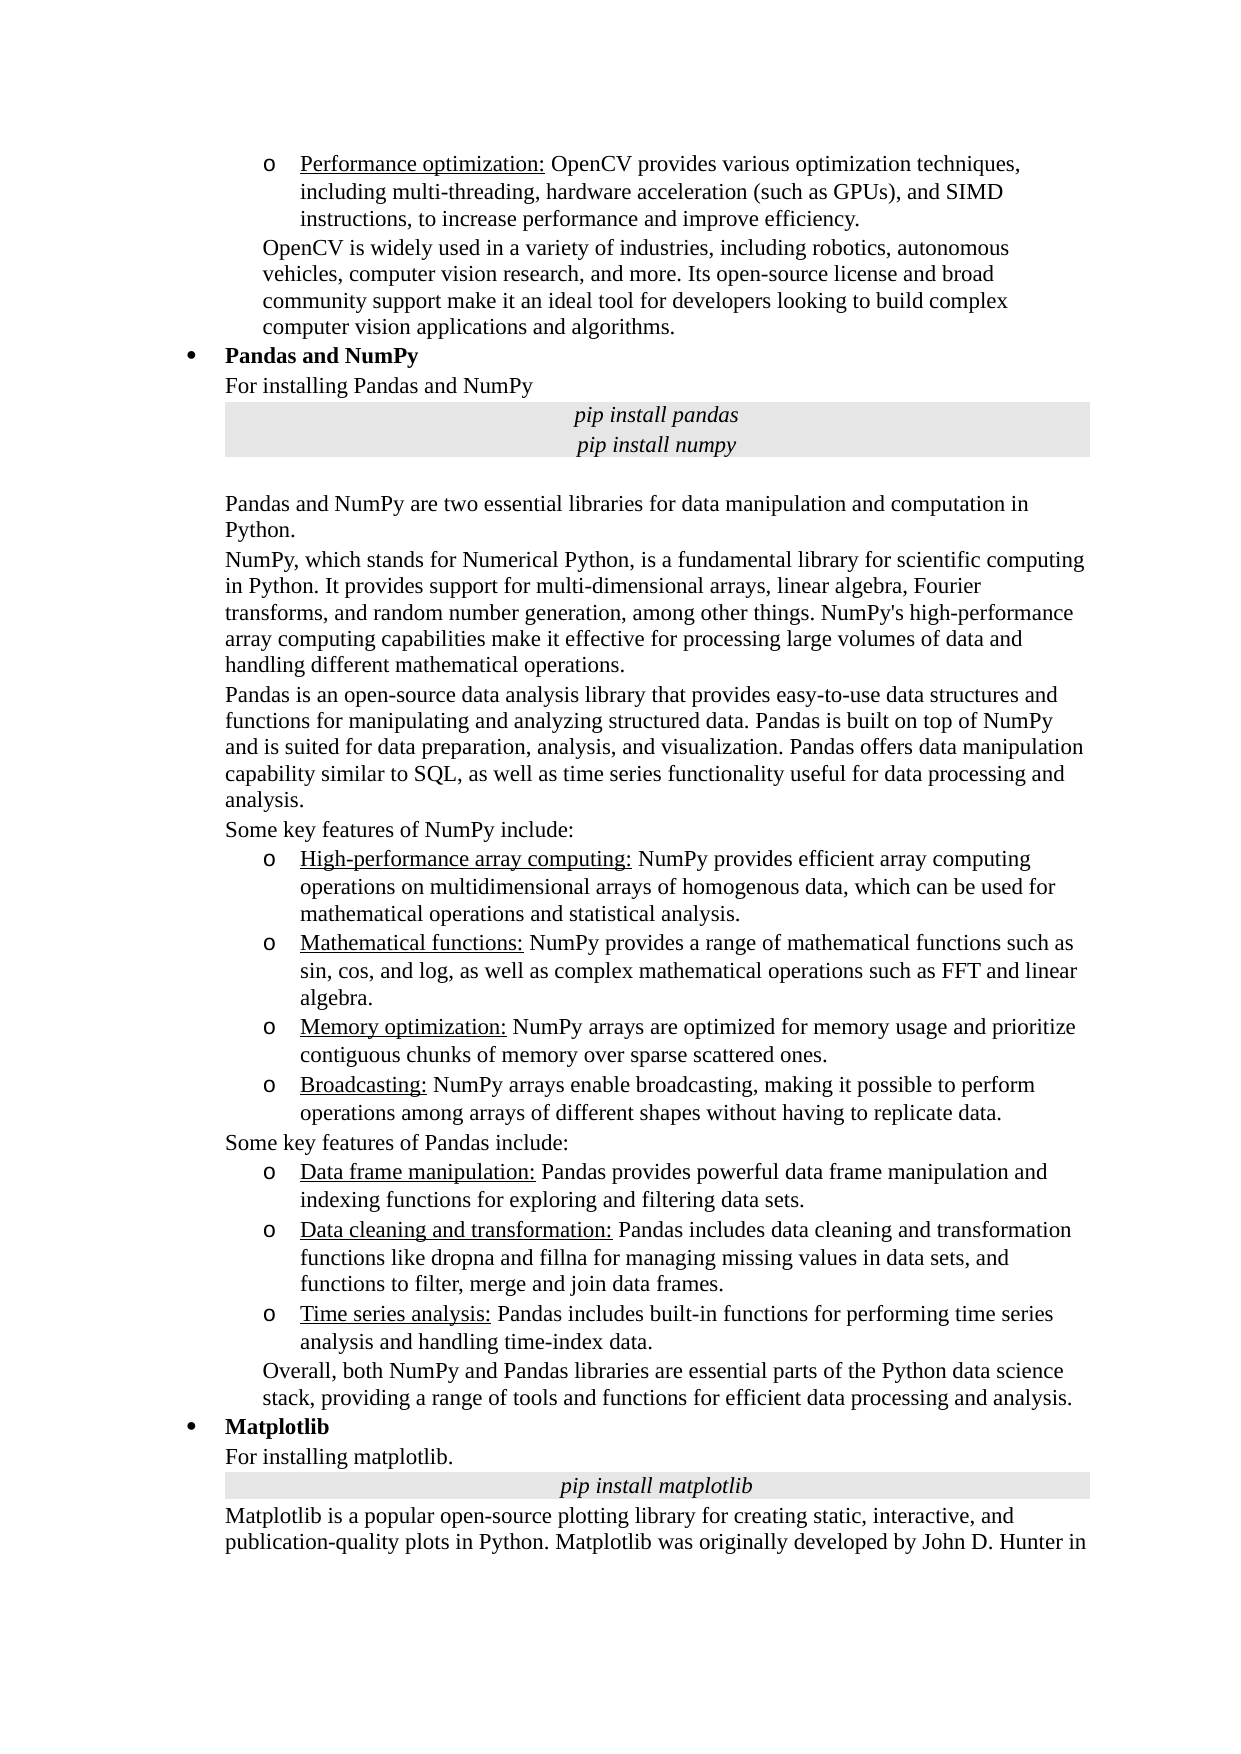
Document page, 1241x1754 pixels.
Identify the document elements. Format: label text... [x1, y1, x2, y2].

text Overall, both NumPy and Pandas libraries are essential parts of the Python data science stack, providing a range of tools and functions for efficient data processing and analysis. [262, 1358, 1090, 1410]
list Data cleaning and transformation: Pandas includes data cleaning and transformation functions like dropna and fillna for managing missing values in data sets, and functions to filter, merge and join data frames. [262, 1216, 1090, 1297]
list Mathematical functions: NumPy provides a range of mathematical functions such as sin, cos, and log, as well as complex mathematical operations such as FFT and linear algebra. [262, 929, 1090, 1010]
text NumPy, which stands for Numerical Python, is a fundamental library for scientific computing in Python. It provides support for multi-dimensional arrays, linear algebra, Fourier transforms, and random number generation, among other things. NumPy's high-performance array computing capabilities make it effective for processing large volumes of data and handling different mathematical operations. [225, 546, 1090, 678]
list Pandas and NumPy [187, 343, 1090, 369]
list Matplotlib [187, 1413, 1090, 1440]
list Broadcasting: NumPy arrays enable broadcasting, making it possible to perform operations among arrays of different shapes without having to replicate data. [262, 1071, 1090, 1126]
text pip install numpy [225, 431, 1090, 457]
list Memory optimization: NumPy arrays are optimized for memory usage and prioritize contiguous chunks of memory over sparse scattered ones. [262, 1013, 1090, 1068]
text OpenCV is widely used in a variety of industries, including robotics, autonomous vehicles, computer vision research, and more. Its open-source license and broad community support make it an ideal tool for developers looking to build complex computer vision applications and algorithms. [262, 234, 1090, 339]
list Time series analysis: Pandas includes built-in functions for performing time series analysis and handling time-index data. [262, 1300, 1090, 1354]
text pip install pandas [225, 402, 1090, 428]
text pip install matplotlib [225, 1472, 1090, 1499]
text Pandas is an open-source data analysis library that provides easy-to-use data structures and functions for manipulating and analyzing structured data. Pandas is built on top of NumPy and is suited for data preparation, analysis, and visualization. Pandas offers data manipulation capability similar to SQL, as well as time series functionality useful for data processing and analysis. [225, 681, 1090, 812]
list High-performance array computing: NumPy provides efficient array computing operations on multidimensional arrays of homogenous data, which can be used for mathematical operations and statistical analysis. [262, 845, 1090, 926]
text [225, 1502, 1090, 1554]
list Performance optimization: OpenCV provides various optimization techniques, including multi-threading, hardware acceleration (such as GPUs), and SIMD instructions, to increase performance and improve efficiency. [262, 150, 1090, 231]
list Data frame manipulation: Pandas provides powerful data frame manipulation and indexing functions for exploring and filtering data sets. [262, 1158, 1090, 1213]
text Pandas and NumPy are two essential libraries for data manipulation and computation in Python. [225, 490, 1090, 543]
text Some key features of NumPy include: [225, 816, 1090, 842]
text For installing Pandas and NumPy [225, 372, 1090, 398]
text Some key features of Pandas include: [225, 1129, 1090, 1155]
text For installing matplotlib. [225, 1443, 1090, 1469]
